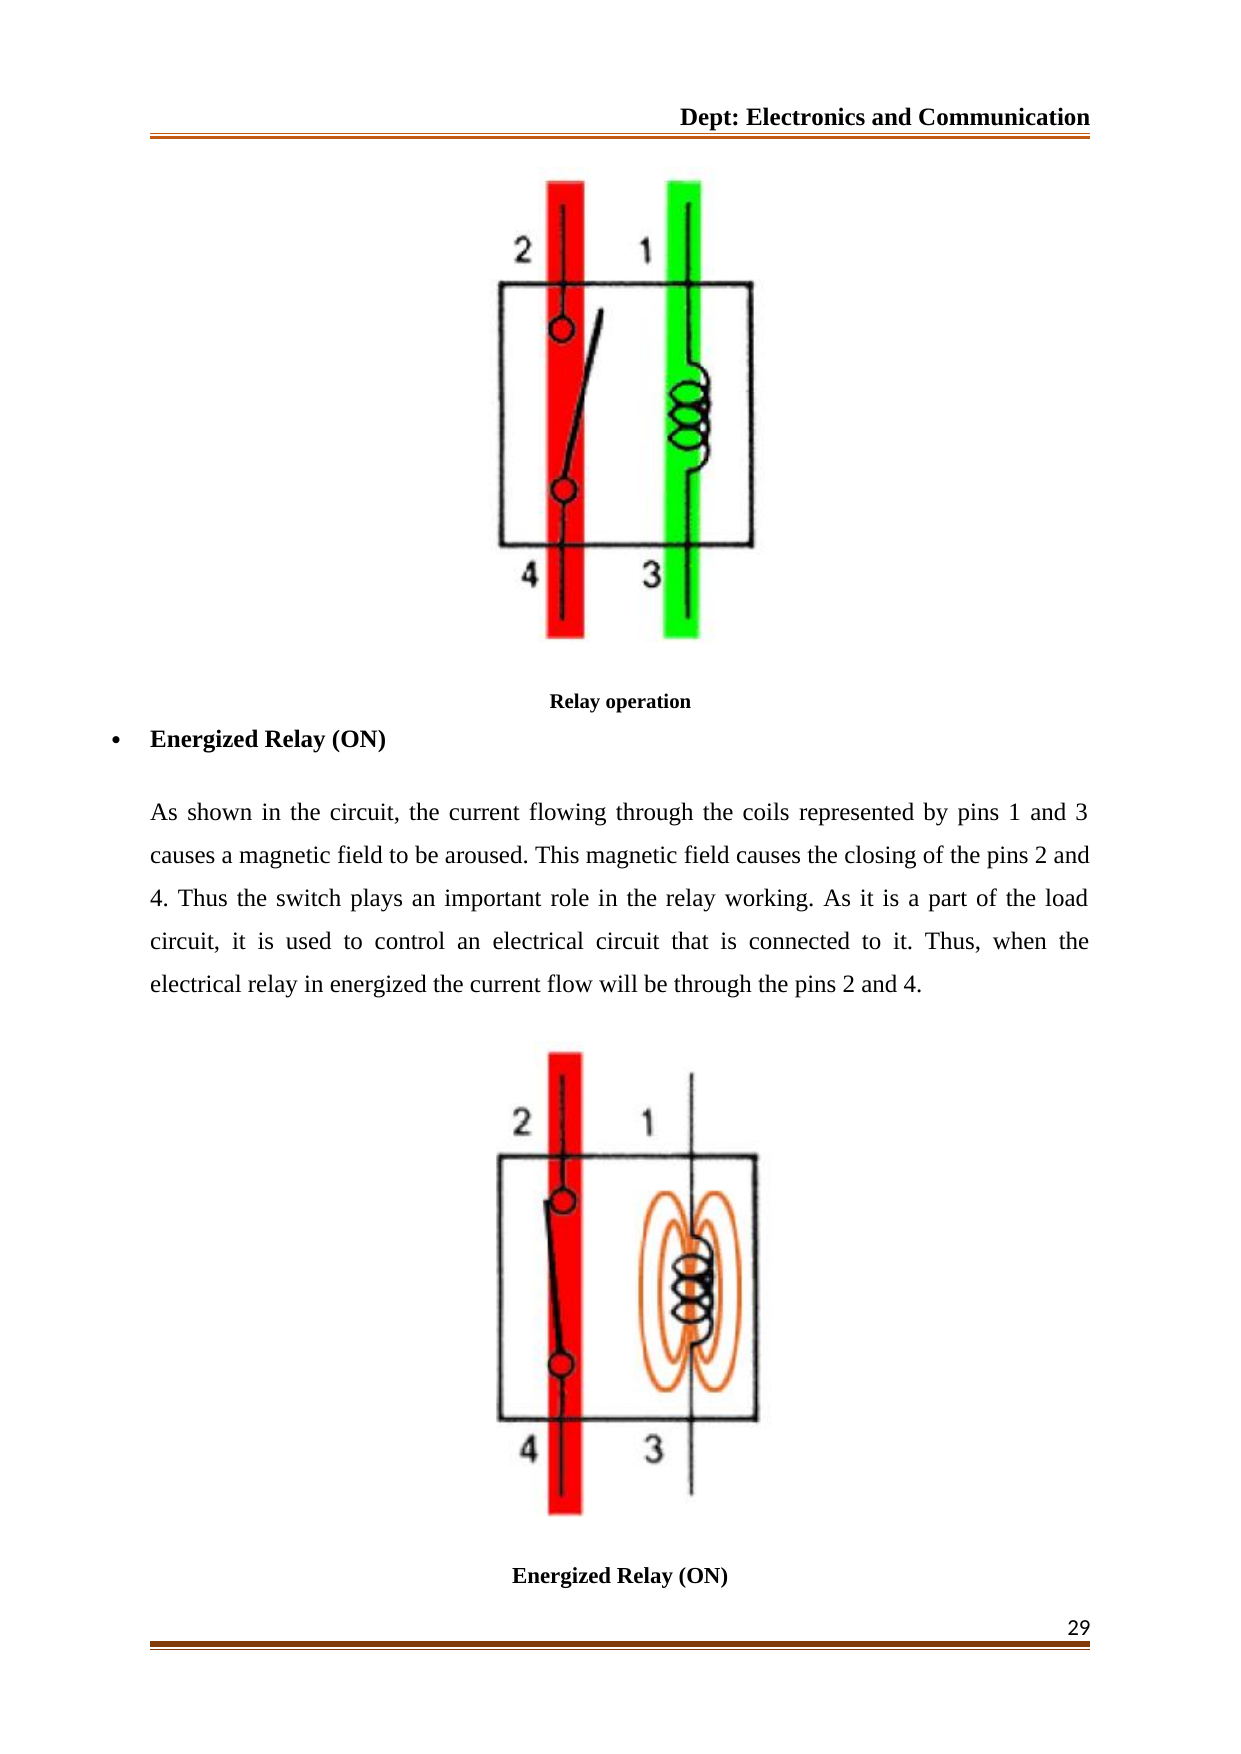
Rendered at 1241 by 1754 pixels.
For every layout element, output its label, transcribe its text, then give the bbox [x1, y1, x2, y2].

text Relay operation [150, 688, 1090, 713]
picture [439, 167, 801, 658]
list Energized Relay (ON) [112, 724, 1090, 753]
text As shown in the circuit, the current flowing through the coils represented by pins 1 and 3 causes a magnetic field to be aroused. This magnetic field causes the closing of the pins 2 and 4. Thus the switch plays an important role in the relay working. As it is a part of the load circuit, it is used to control an electrical circuit that is connected to it. Thus, when the electrical relay in energized the current flow will be through the pins 2 and 4. [150, 797, 1090, 998]
text Energized Relay (ON) [150, 1563, 1090, 1589]
picture [434, 1041, 806, 1532]
